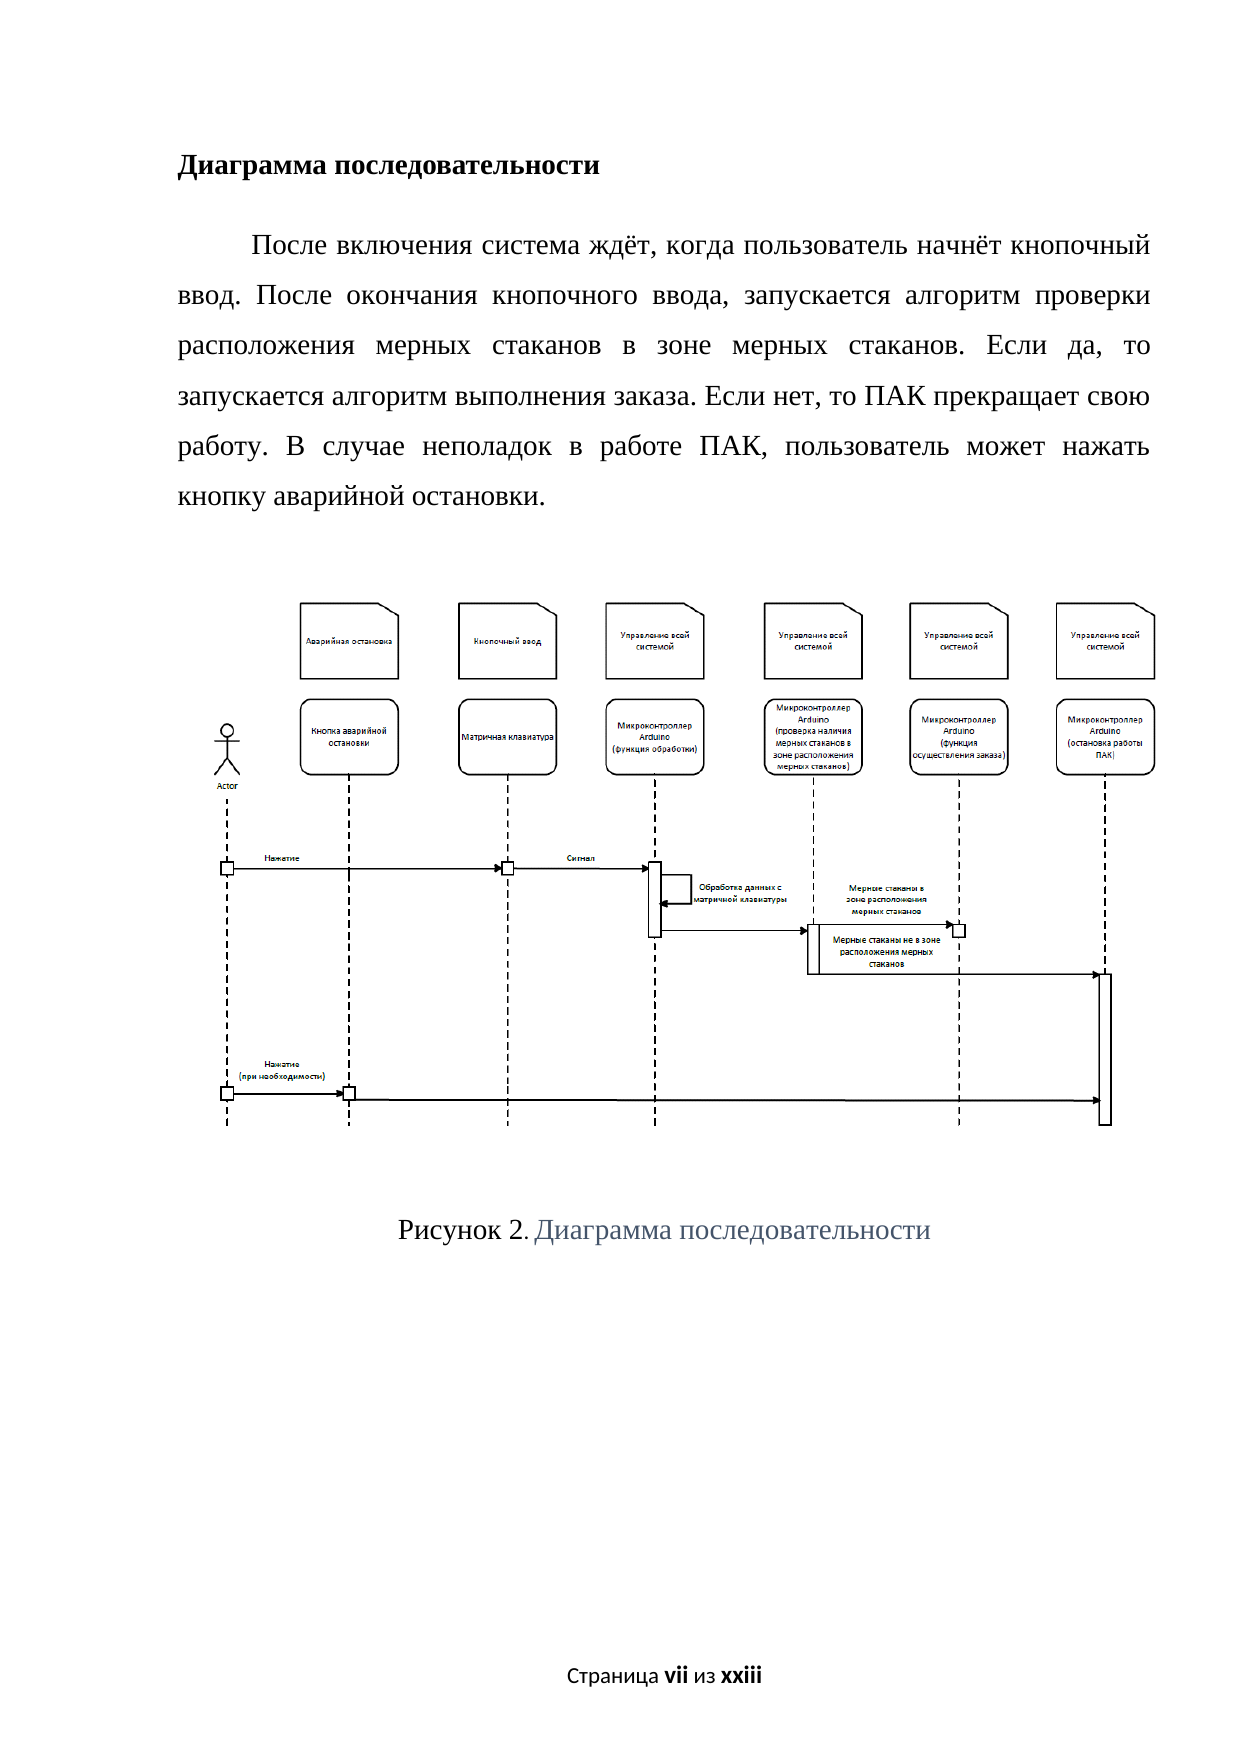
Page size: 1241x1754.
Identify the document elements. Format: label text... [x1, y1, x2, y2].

text Рисунок 2. Диаграмма последовательности [177, 1212, 1152, 1245]
text После включения система ждёт, когда пользователь начнёт кнопочный ввод. После окончания кнопочного ввода, запускается алгоритм проверки расположения мерных стаканов в зоне мерных стаканов. Если да, то запускается алгоритм выполнения заказа. Если нет, то ПАК прекращает свою работу. В случае неполадок в работе ПАК, пользователь может нажать кнопку аварийной остановки. [177, 227, 1152, 512]
text Диаграмма последовательности [177, 147, 1152, 181]
picture [177, 545, 1176, 1182]
